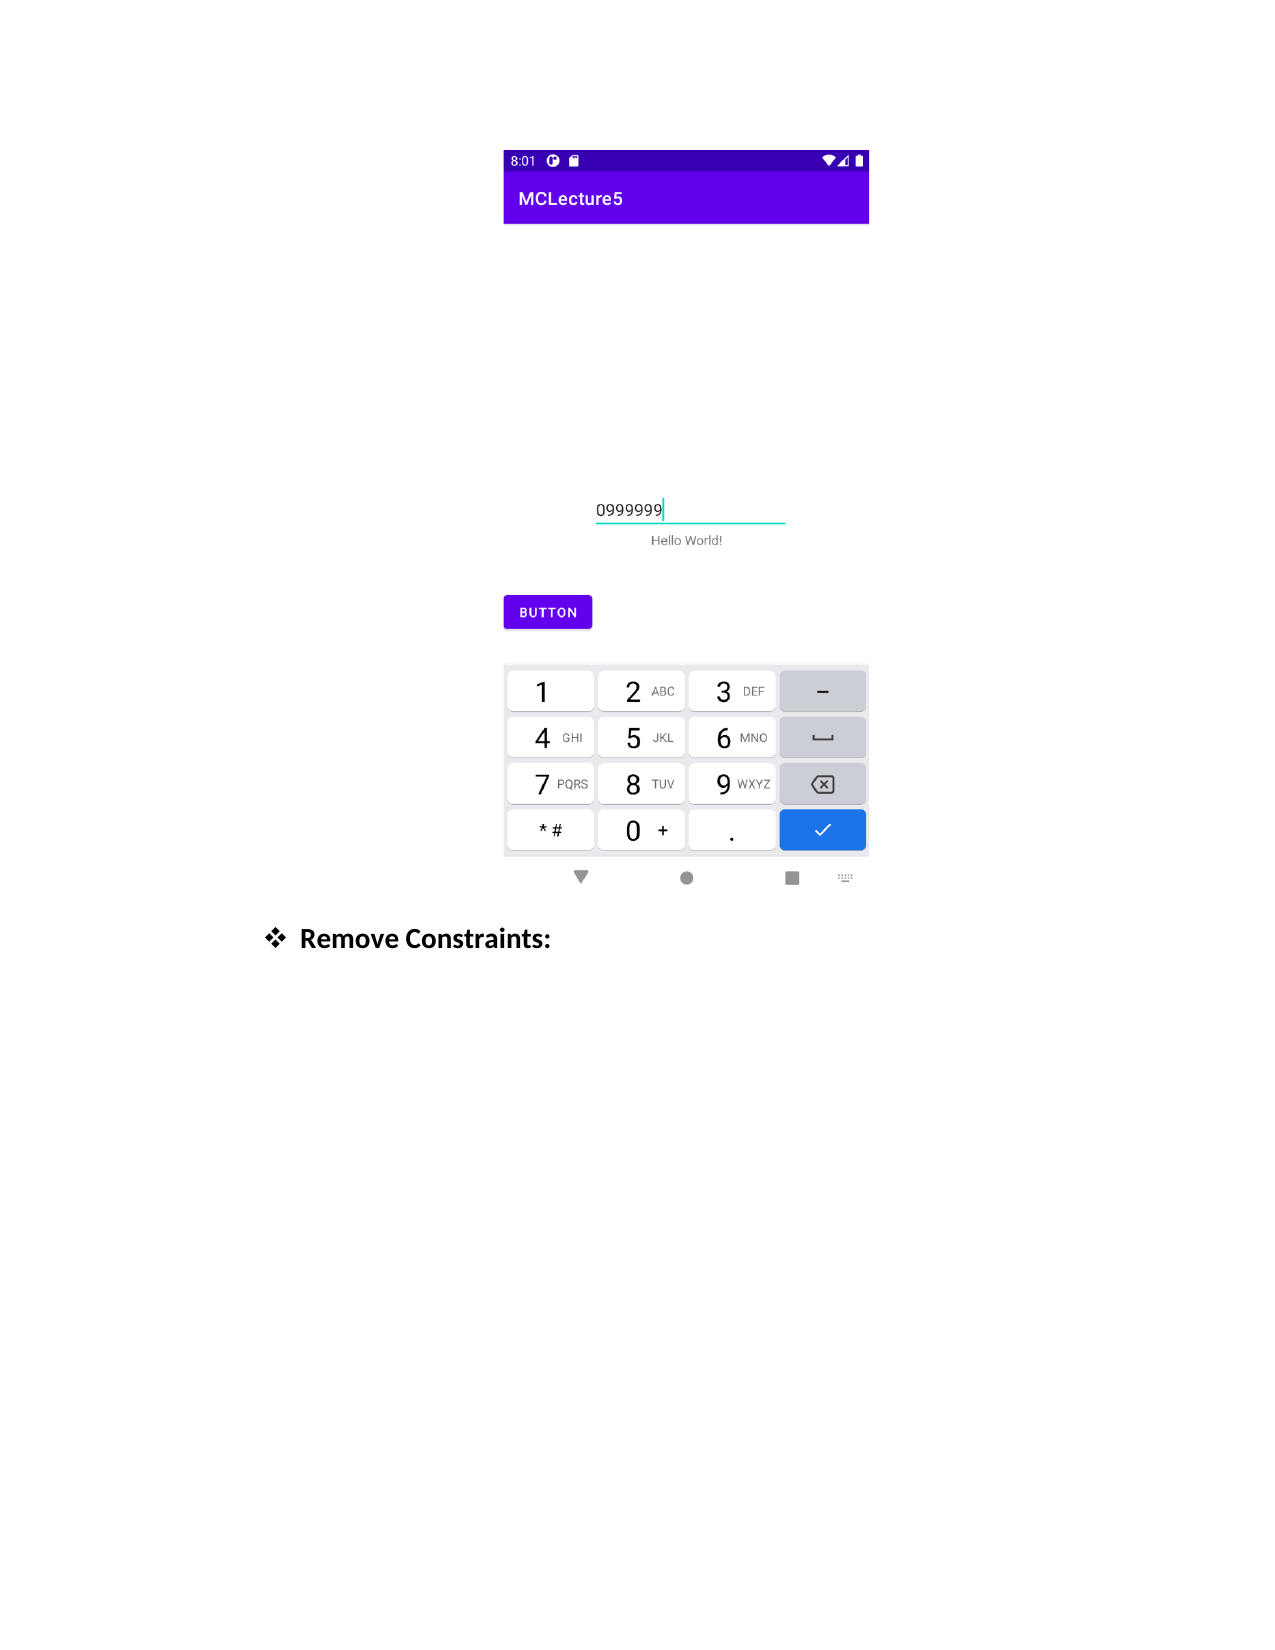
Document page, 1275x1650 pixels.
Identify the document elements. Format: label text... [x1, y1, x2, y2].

list Remove Constraints: [262, 920, 1125, 956]
picture [503, 150, 870, 900]
